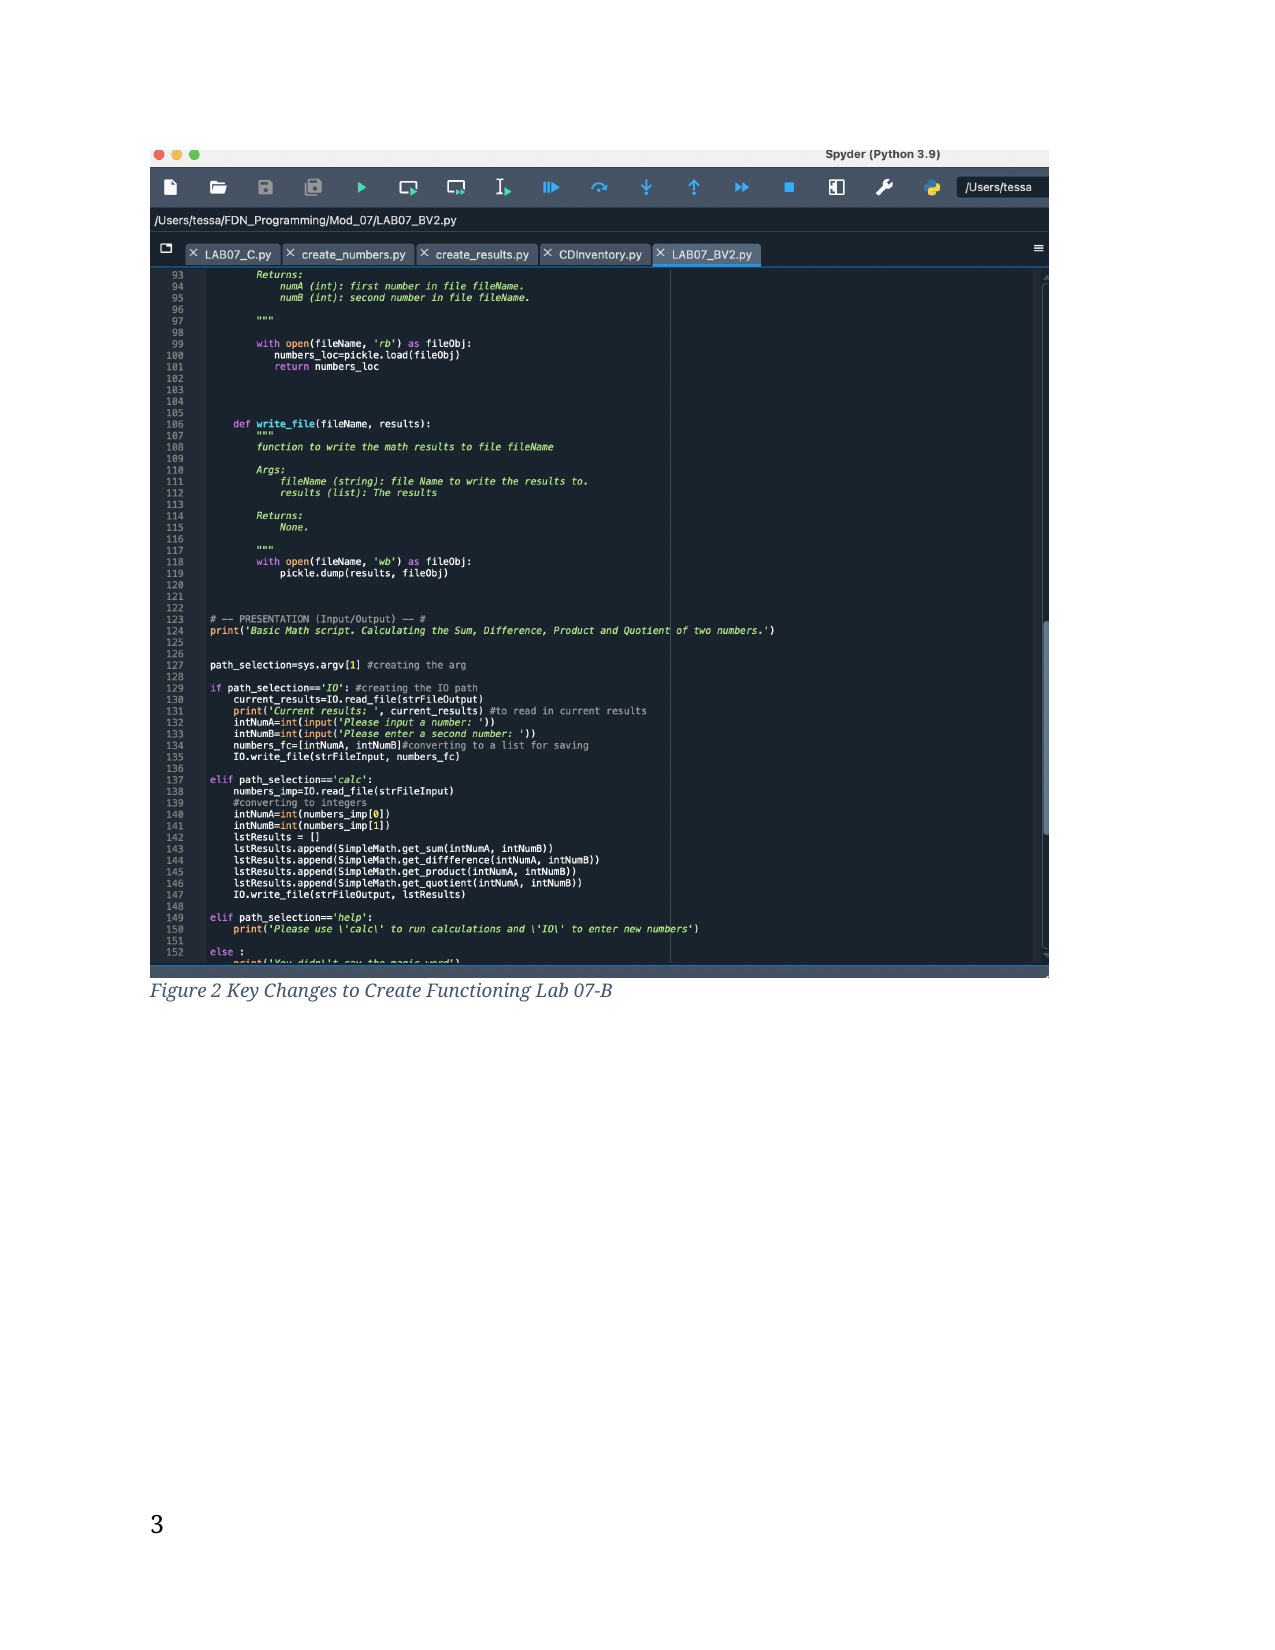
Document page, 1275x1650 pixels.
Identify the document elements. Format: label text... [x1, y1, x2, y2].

picture [150, 150, 1049, 978]
